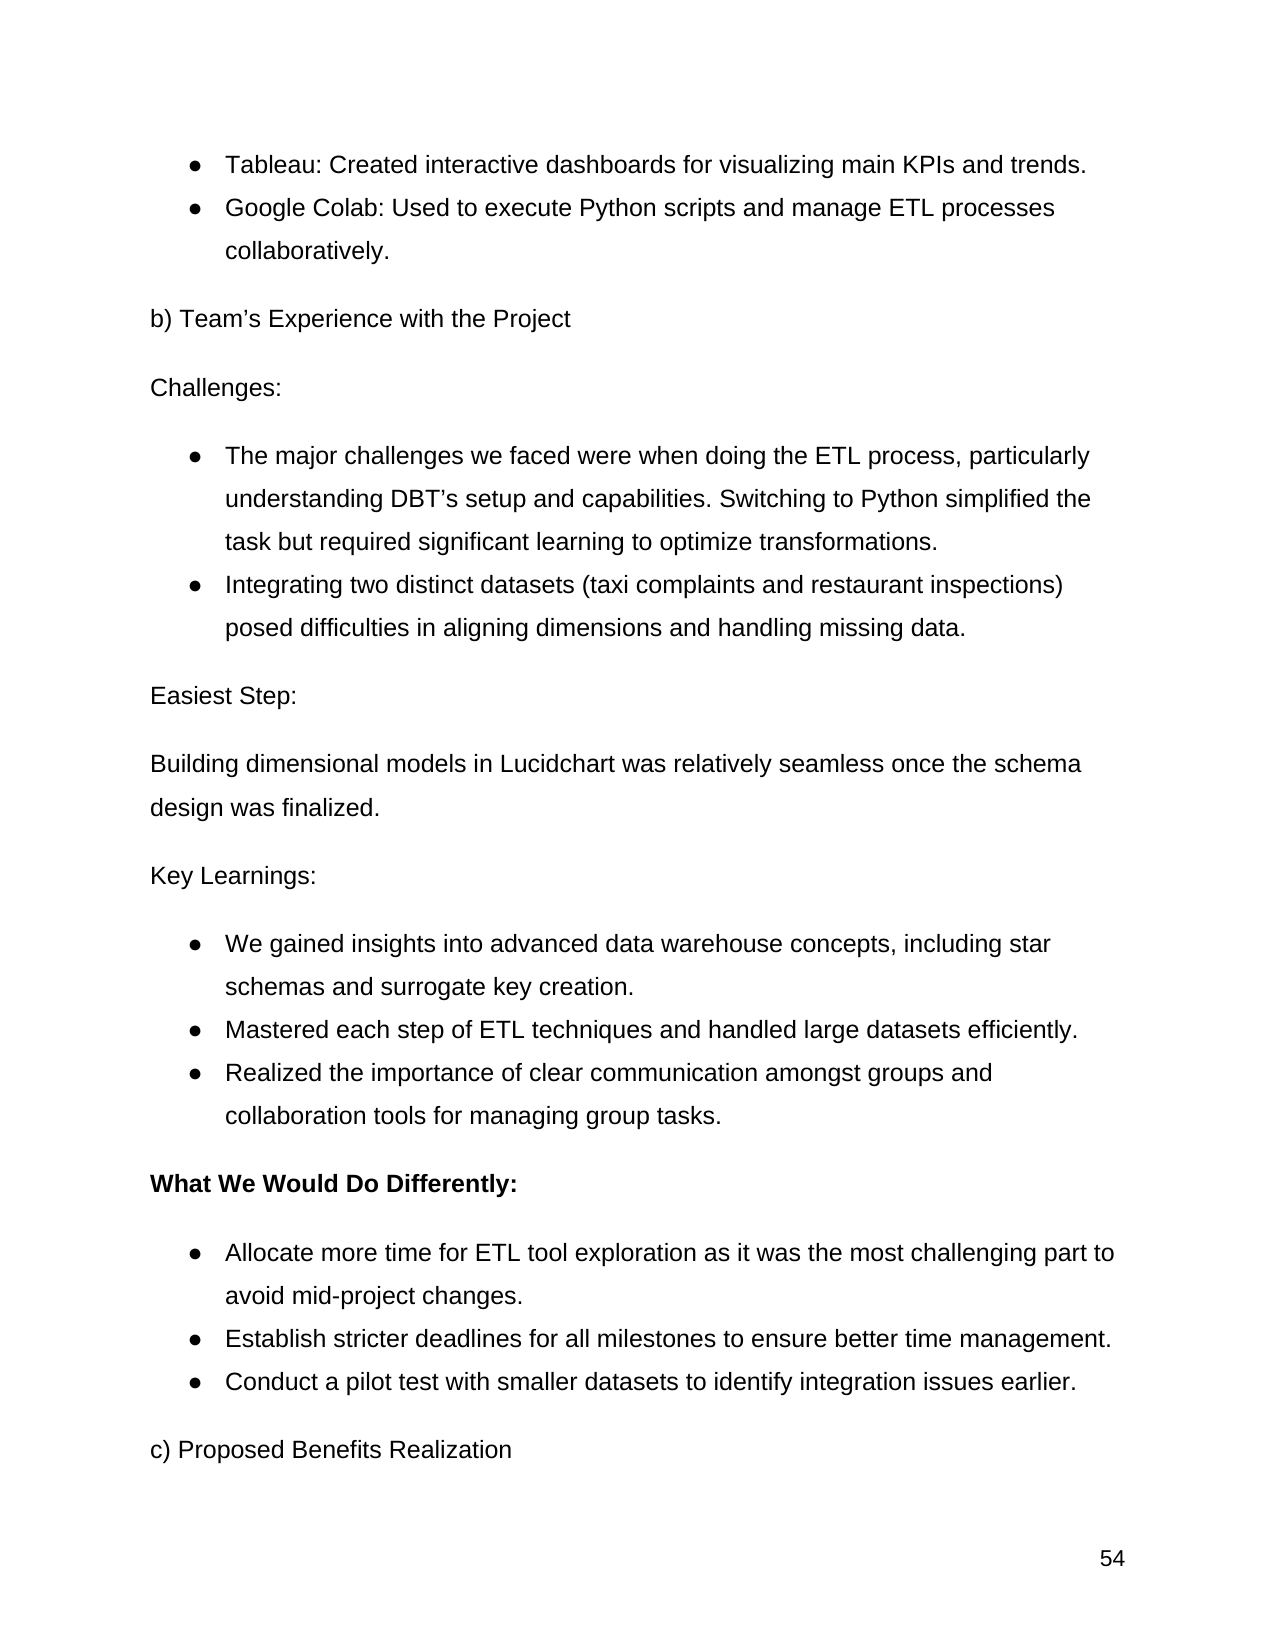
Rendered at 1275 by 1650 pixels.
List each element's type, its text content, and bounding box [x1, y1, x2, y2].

list Google Colab: Used to execute Python scripts and manage ETL processes collaboratively. [187, 193, 1125, 265]
list Tableau: Created interactive dashboards for visualizing main KPIs and trends. [187, 150, 1125, 179]
text c) Proposed Benefits Realization [150, 1435, 1125, 1464]
text Easiest Step: [150, 681, 1125, 710]
list We gained insights into advanced data warehouse concepts, including star schemas and surrogate key creation. [187, 929, 1125, 1001]
text b) Team’s Experience with the Project [150, 304, 1125, 333]
text Building dimensional models in Lucidchart was relatively seamless once the schema design was finalized. [150, 749, 1125, 821]
list Realized the importance of clear communication amongst groups and collaboration tools for managing group tasks. [187, 1058, 1125, 1130]
list Conduct a pilot test with smaller datasets to identify integration issues earlier. [187, 1367, 1125, 1396]
list Allocate more time for ETL tool exploration as it was the most challenging part to avoid mid-project changes. [187, 1237, 1125, 1309]
text Key Learnings: [150, 861, 1125, 889]
list Integrating two distinct datasets (taxi complaints and restaurant inspections) posed difficulties in aligning dimensions and handling missing data. [187, 570, 1125, 642]
list Establish stricter deadlines for all milestones to ensure better time management. [187, 1324, 1125, 1352]
text Challenges: [150, 372, 1125, 401]
list The major challenges we faced were when doing the ETL process, particularly understanding DBT’s setup and capabilities. Switching to Python simplified the task but required significant learning to optimize transformations. [187, 441, 1125, 556]
text What We Would Do Differently: [150, 1169, 1125, 1198]
list Mastered each step of ETL techniques and handled large datasets efficiently. [187, 1015, 1125, 1044]
